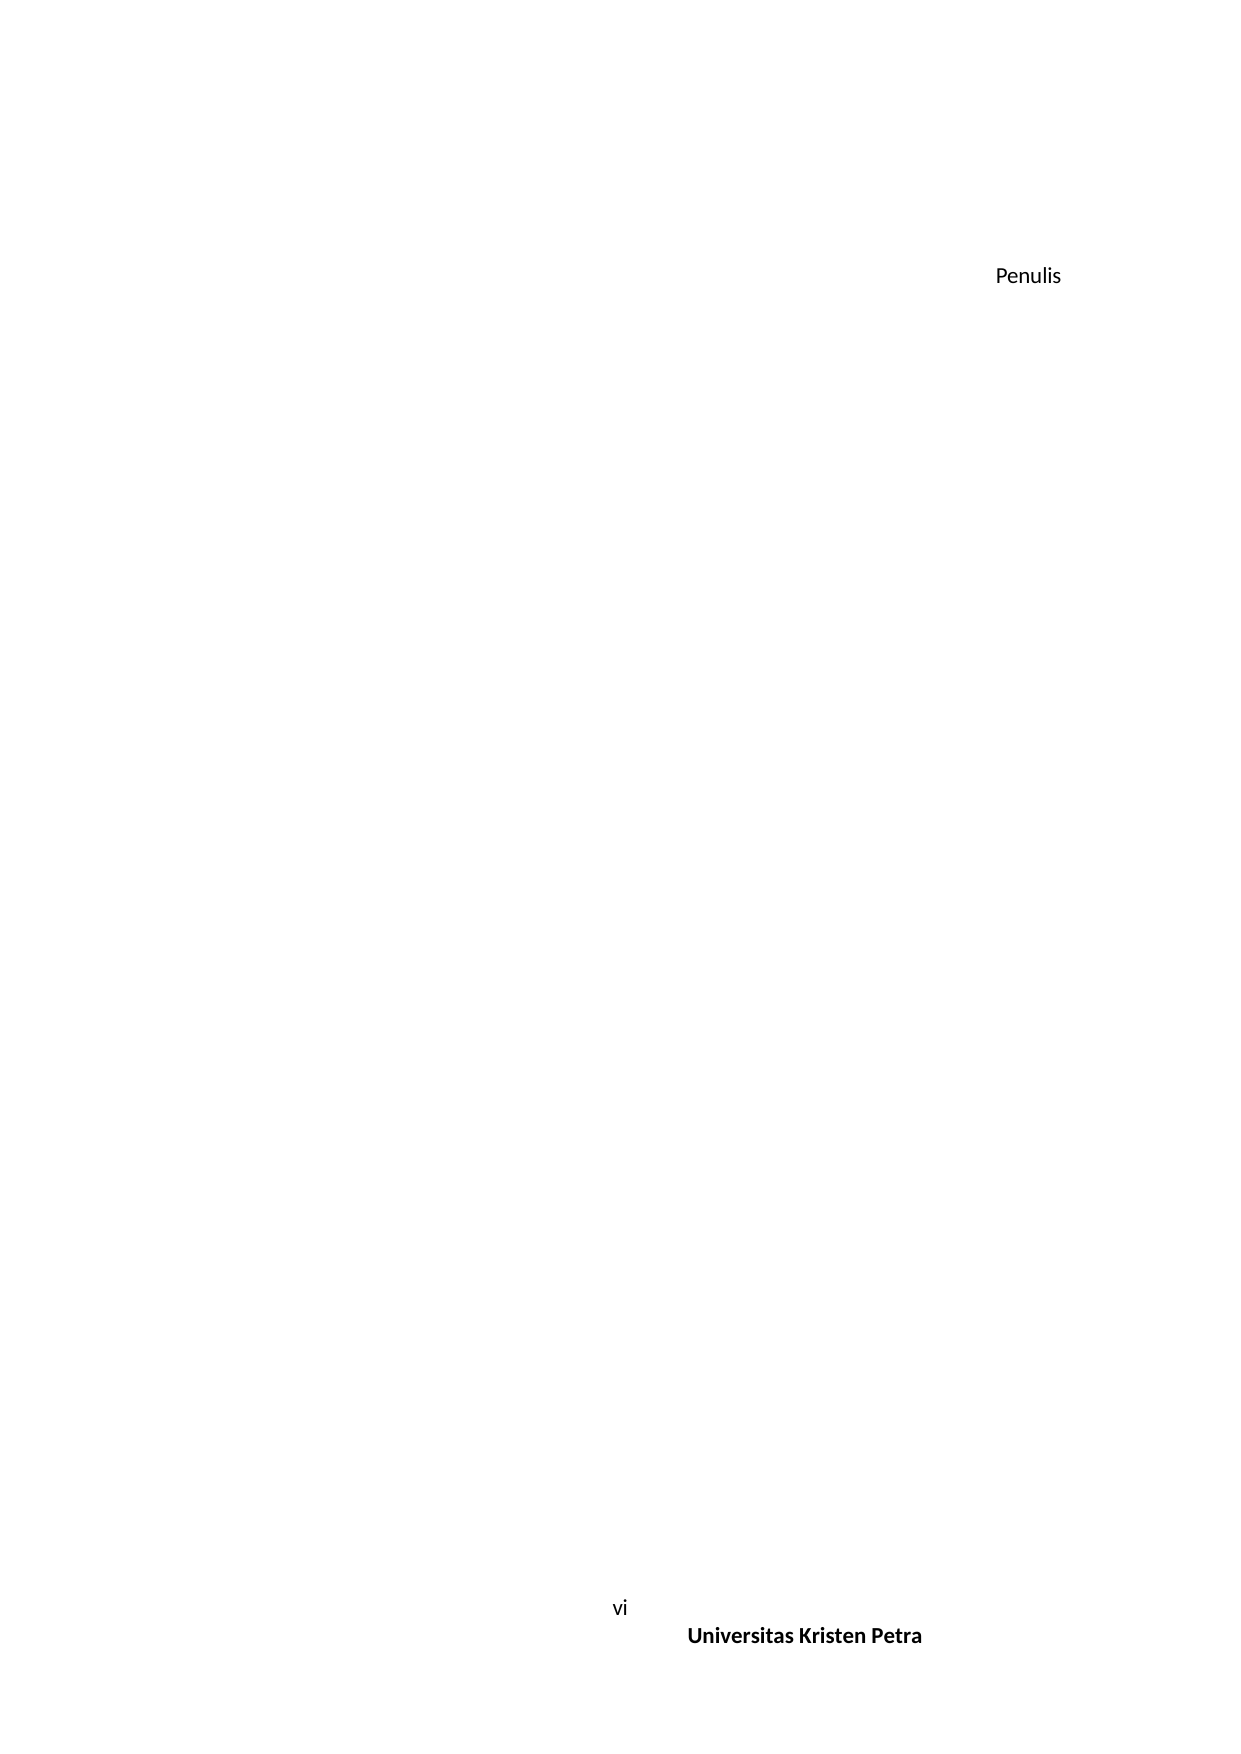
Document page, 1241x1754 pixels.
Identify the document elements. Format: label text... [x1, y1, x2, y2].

text Penulis [177, 261, 1061, 289]
